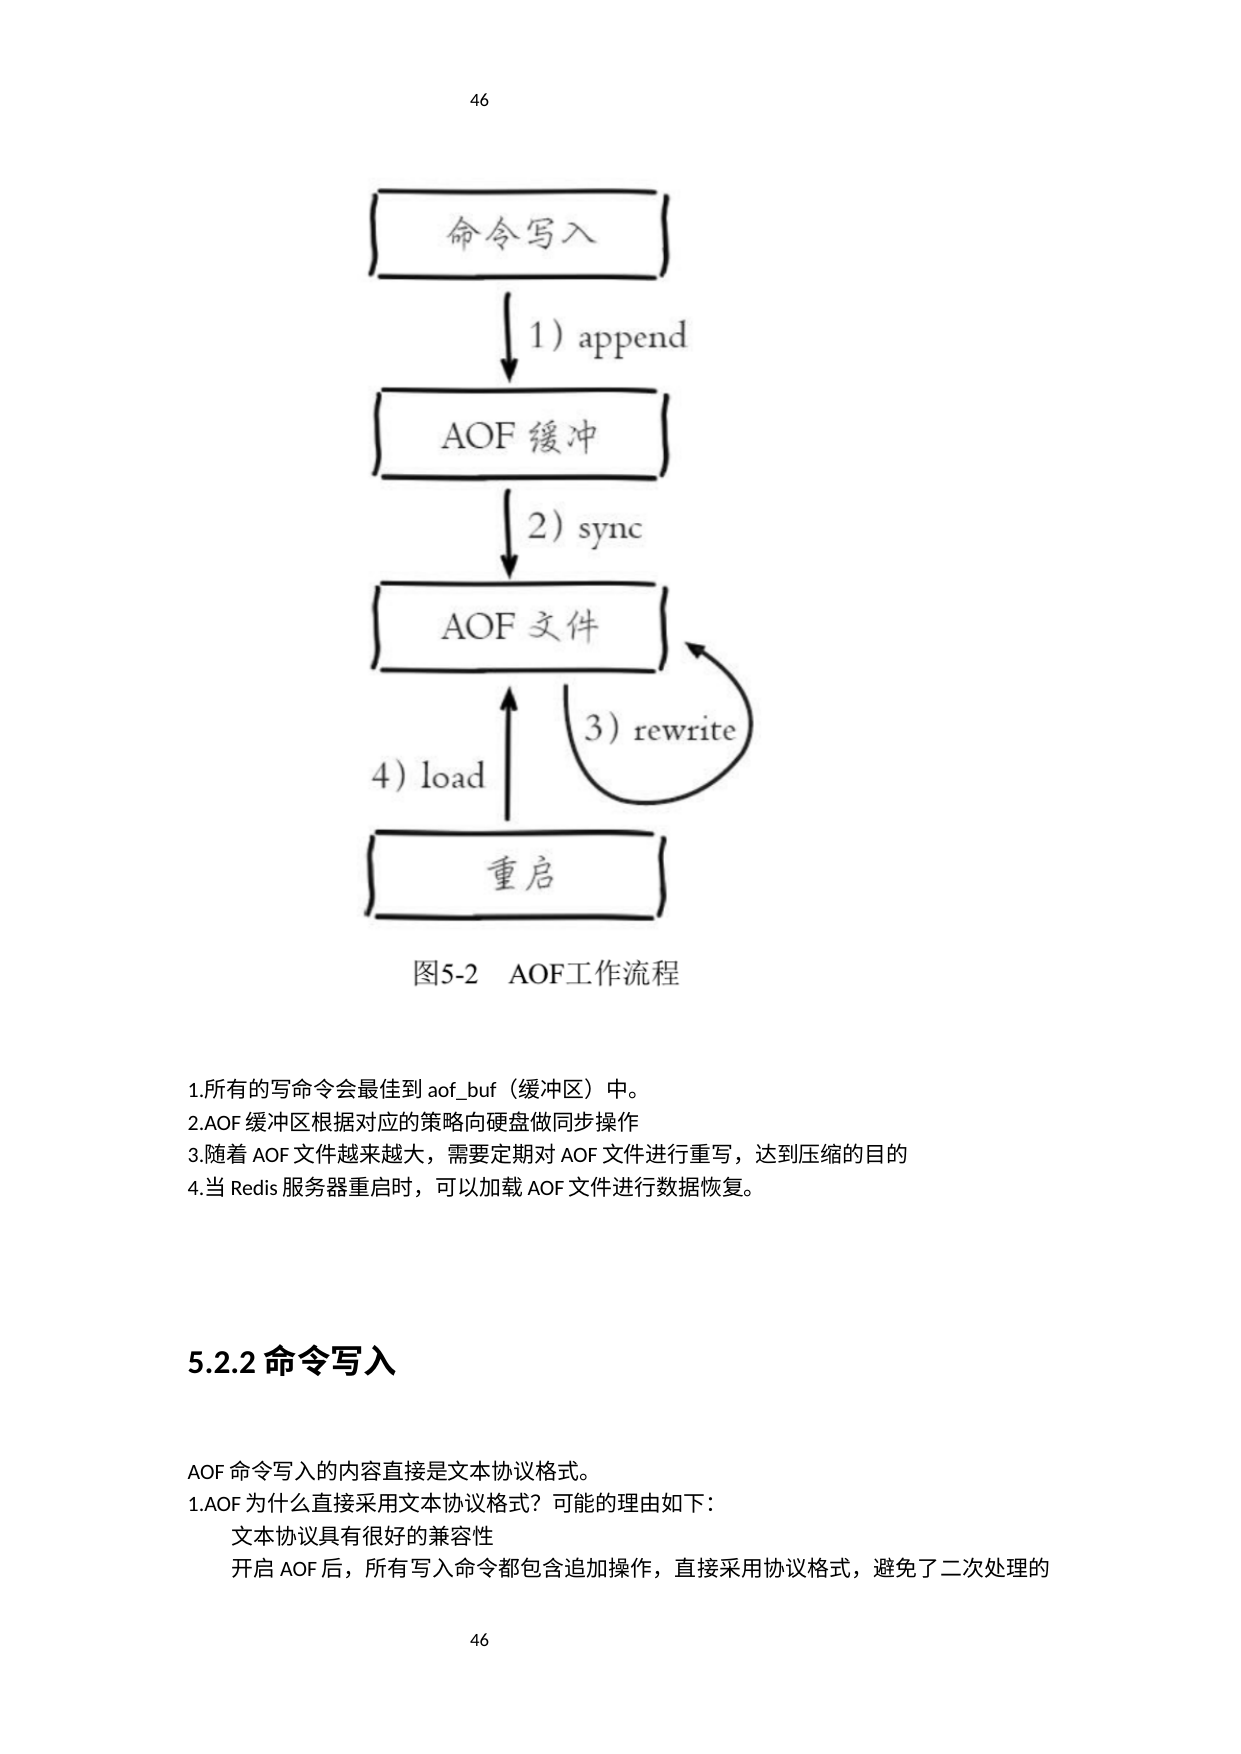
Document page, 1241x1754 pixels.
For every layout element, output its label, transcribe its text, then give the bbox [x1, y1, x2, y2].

list 随着AOF文件越来越大，需要定期对AOF文件进行重写，达到压缩的目的 [187, 1137, 1053, 1169]
subtitle 5.2.2 命令写入 [187, 1327, 1053, 1392]
list 当Redis服务器重启时，可以加载AOF文件进行数据恢复。 [187, 1169, 1053, 1202]
picture [187, 162, 976, 1023]
text AOF命令写入的内容直接是文本协议格式。 [187, 1453, 1053, 1486]
list 文本协议具有很好的兼容性 [187, 1518, 1053, 1551]
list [187, 1551, 1053, 1583]
list AOF缓冲区根据对应的策略向硬盘做同步操作 [187, 1104, 1053, 1137]
list 所有的写命令会最佳到aof_buf（缓冲区）中。 [187, 1072, 1053, 1104]
list AOF为什么直接采用文本协议格式？可能的理由如下： [187, 1486, 1053, 1518]
